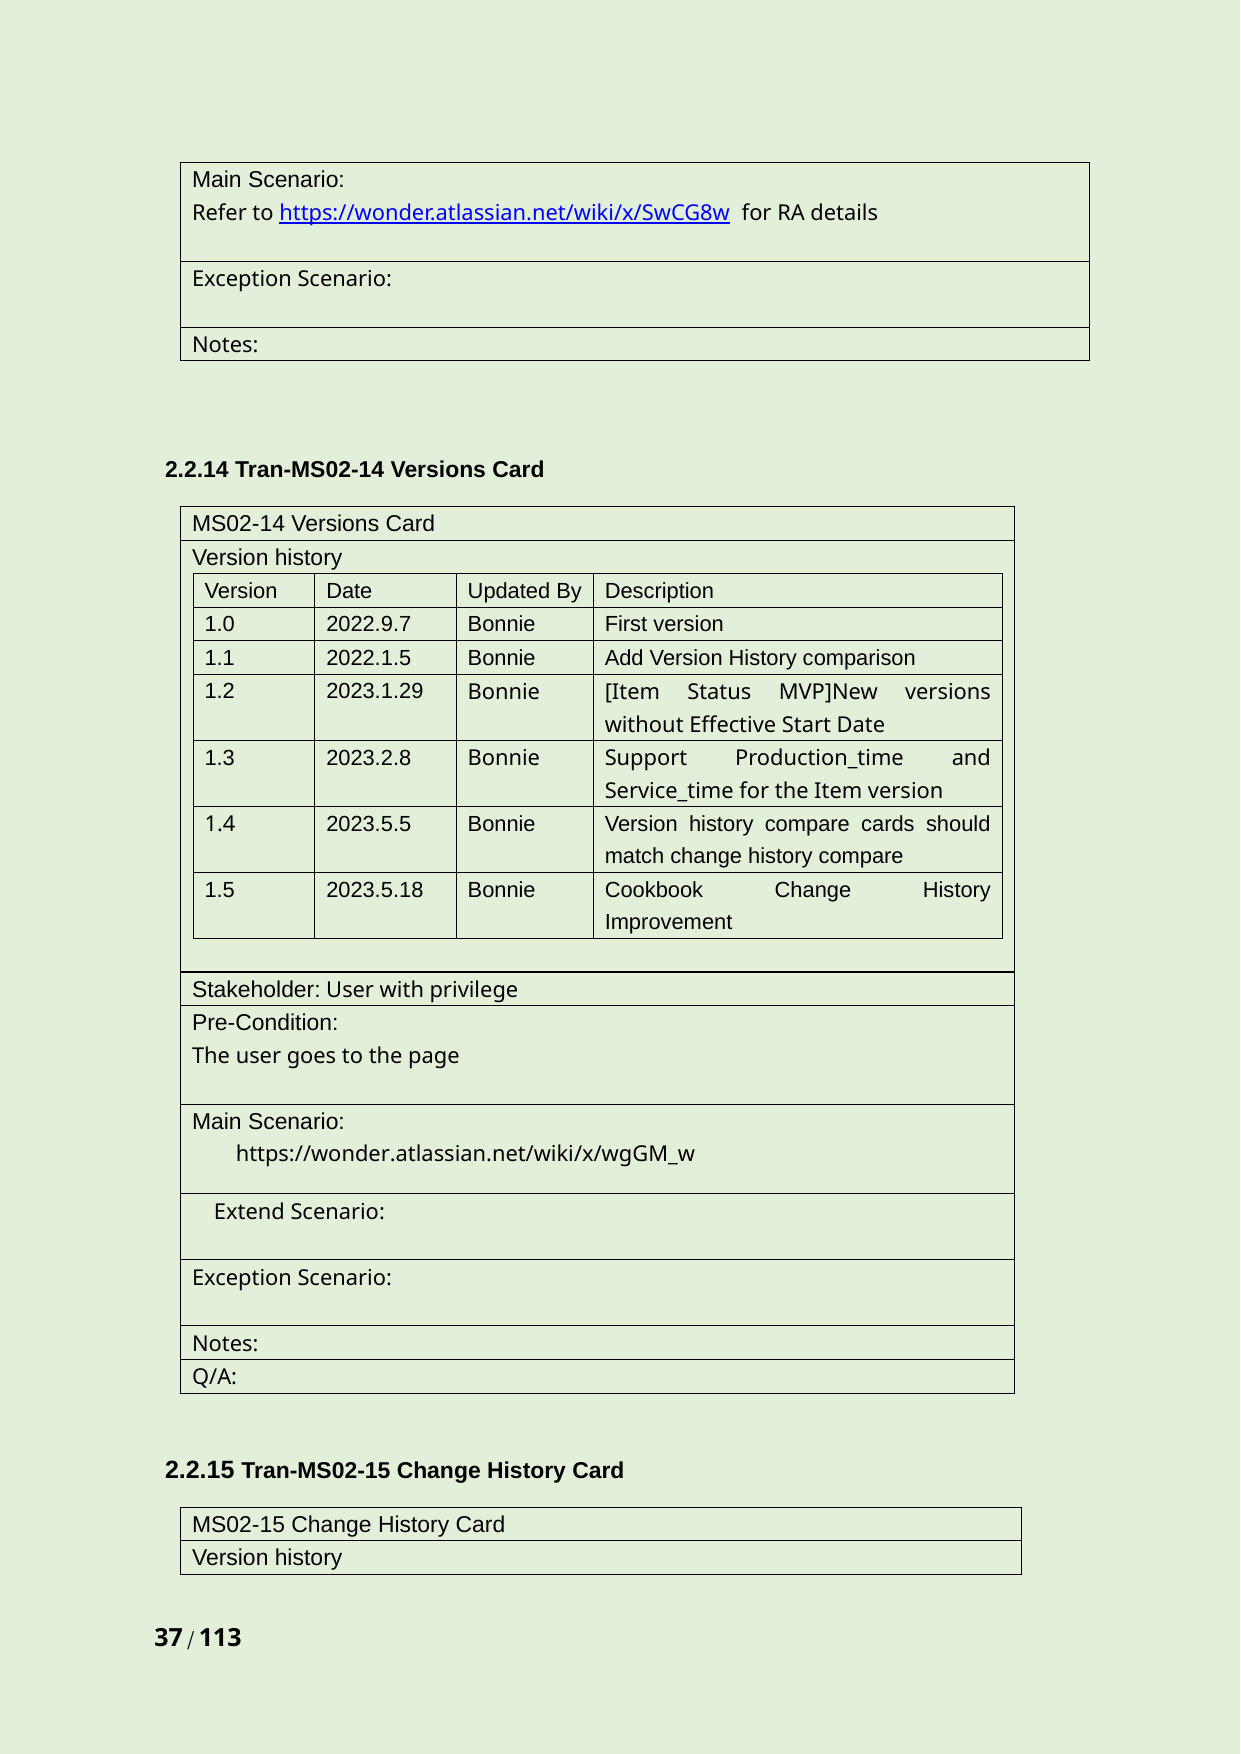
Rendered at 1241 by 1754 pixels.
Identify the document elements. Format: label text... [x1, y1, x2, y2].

table_cell Extend Scenario: [181, 1194, 1014, 1259]
table_header MS02-14 Versions Card [181, 507, 1014, 539]
subtitle Tran-MS02-14 Versions Card [165, 453, 1090, 486]
table_cell Main Scenario: Refer to https://wonder.atlassian.net/wiki/x/SwCG8w for RA details [181, 163, 1089, 261]
table_cell Version history [181, 1541, 1021, 1574]
table_cell Version history [181, 541, 1014, 971]
table_cell Notes: [181, 328, 1089, 360]
table_cell Stakeholder: User with privilege [181, 973, 1014, 1005]
subtitle Tran-MS02-15 Change History Card [165, 1453, 1090, 1486]
table_cell Exception Scenario: [181, 262, 1089, 327]
table_cell Pre-Condition: The user goes to the page [181, 1006, 1014, 1103]
table_cell Q/A: [181, 1360, 1014, 1392]
table_cell Notes: [181, 1326, 1014, 1359]
table_header MS02-15 Change History Card [181, 1508, 1021, 1540]
table_cell Exception Scenario: [181, 1260, 1014, 1325]
table_cell Main Scenario: https://wonder.atlassian.net/wiki/x/wgGM_w [181, 1105, 1014, 1193]
